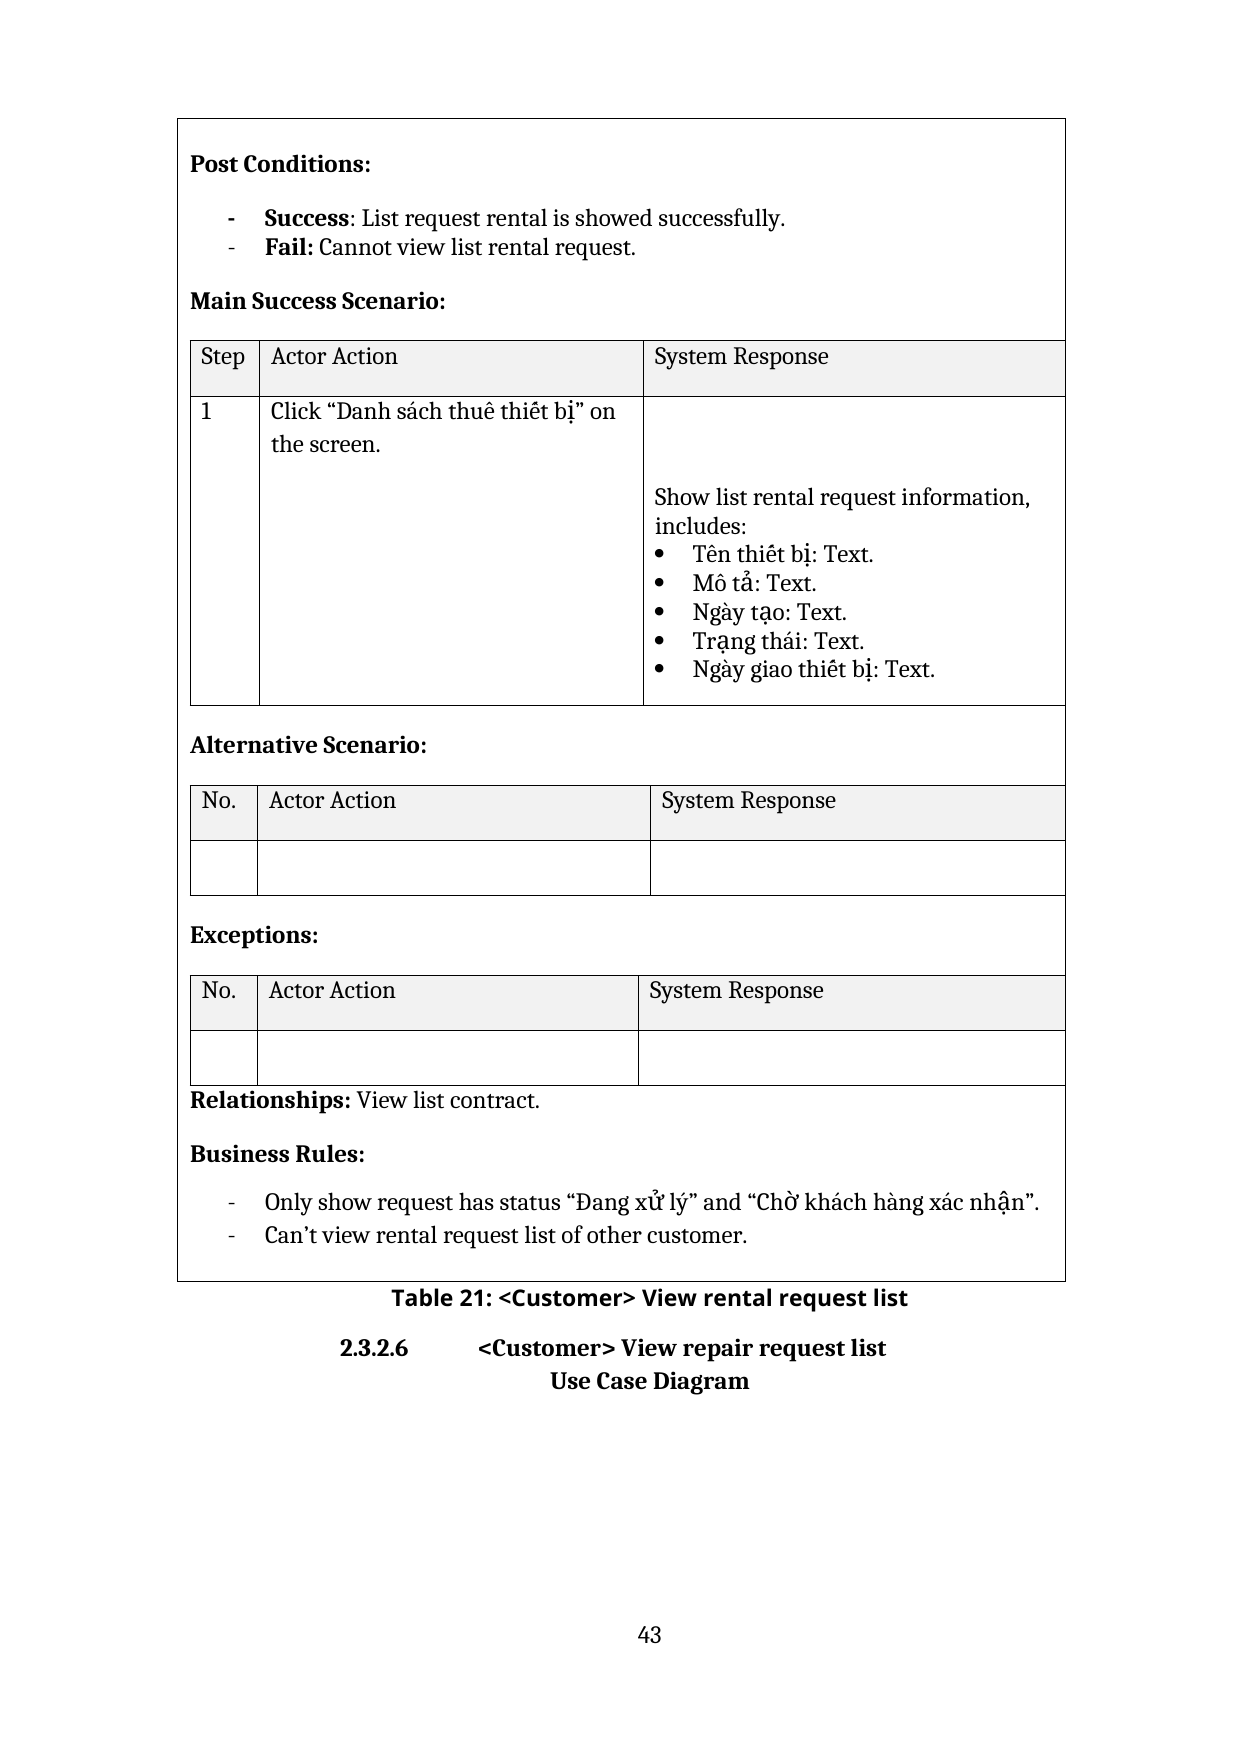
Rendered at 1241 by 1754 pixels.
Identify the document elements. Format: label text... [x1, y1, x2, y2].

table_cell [178, 119, 1065, 1281]
text Use Case Diagram [177, 1367, 1122, 1395]
subtitle <Customer> View repair request list [340, 1334, 1122, 1362]
